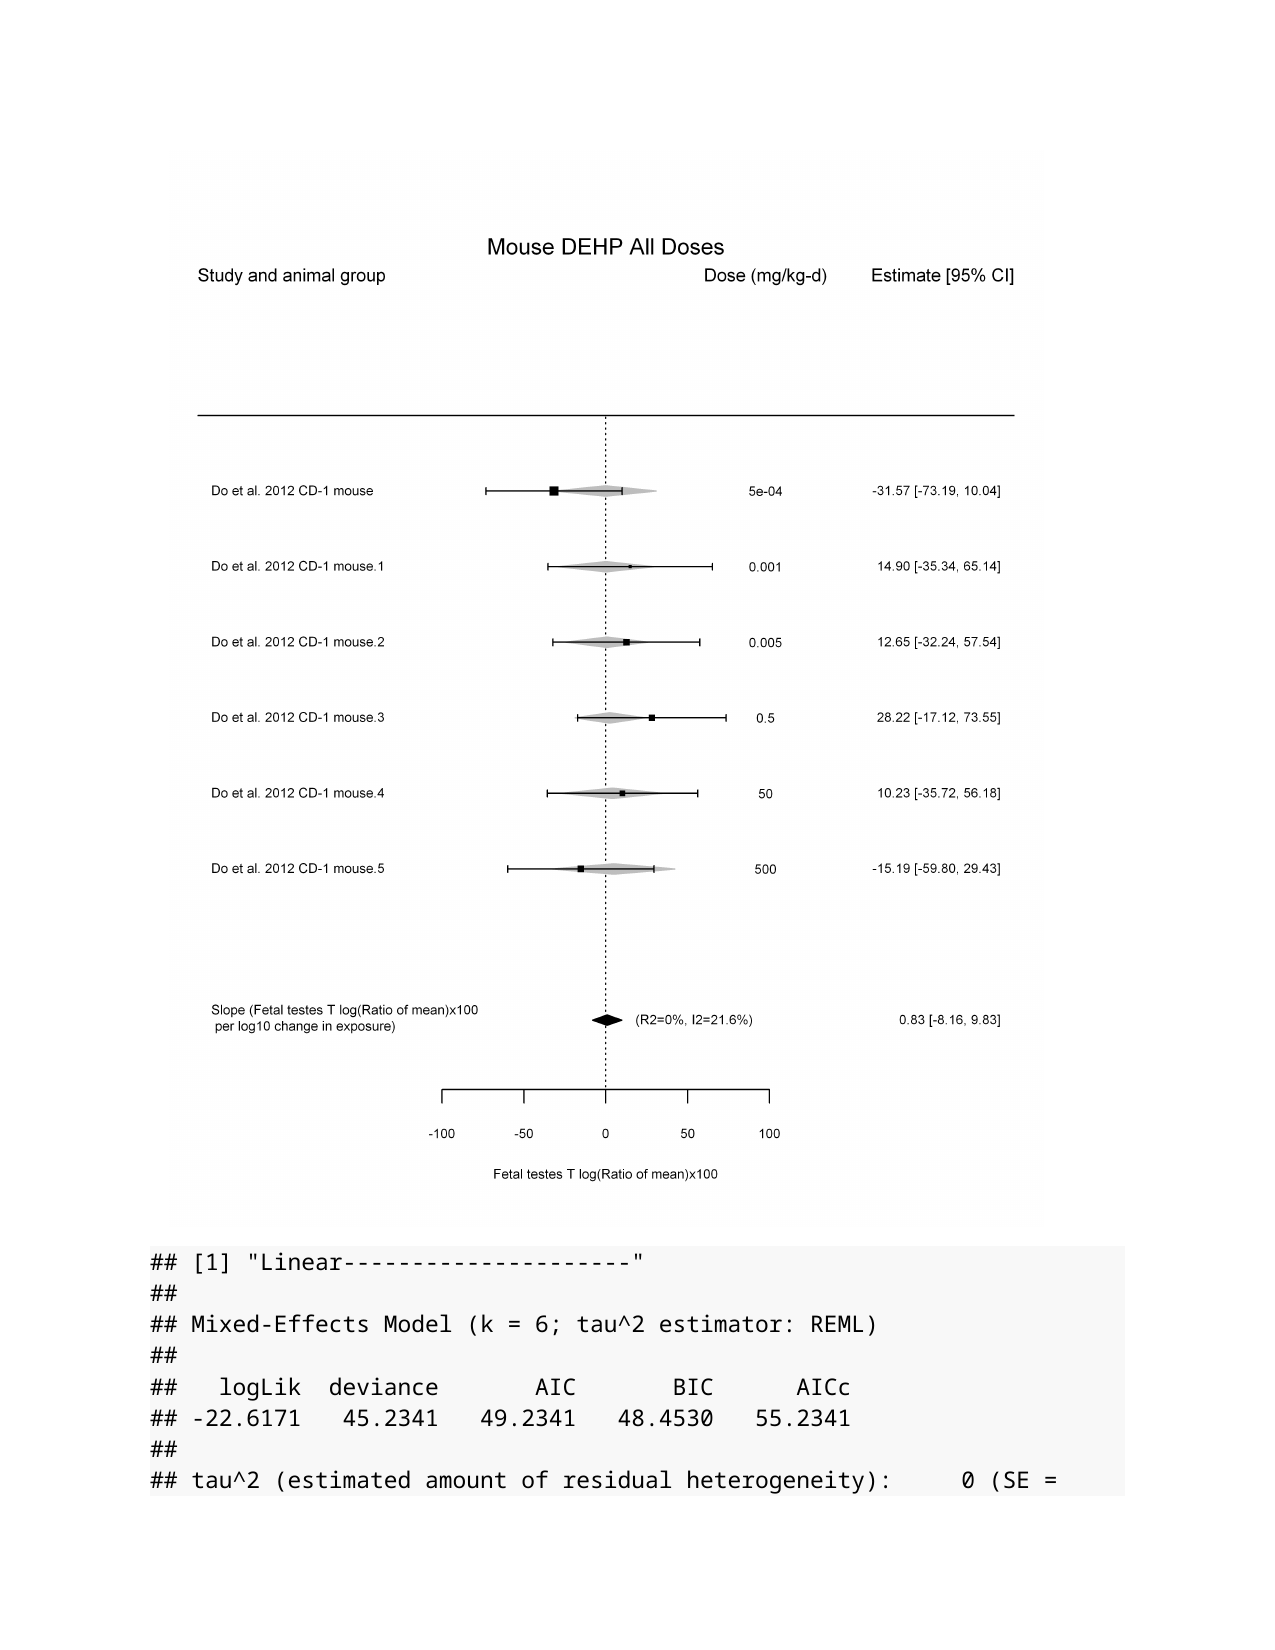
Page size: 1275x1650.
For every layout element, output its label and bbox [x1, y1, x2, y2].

picture [168, 150, 1044, 1227]
text [150, 1246, 1125, 1496]
